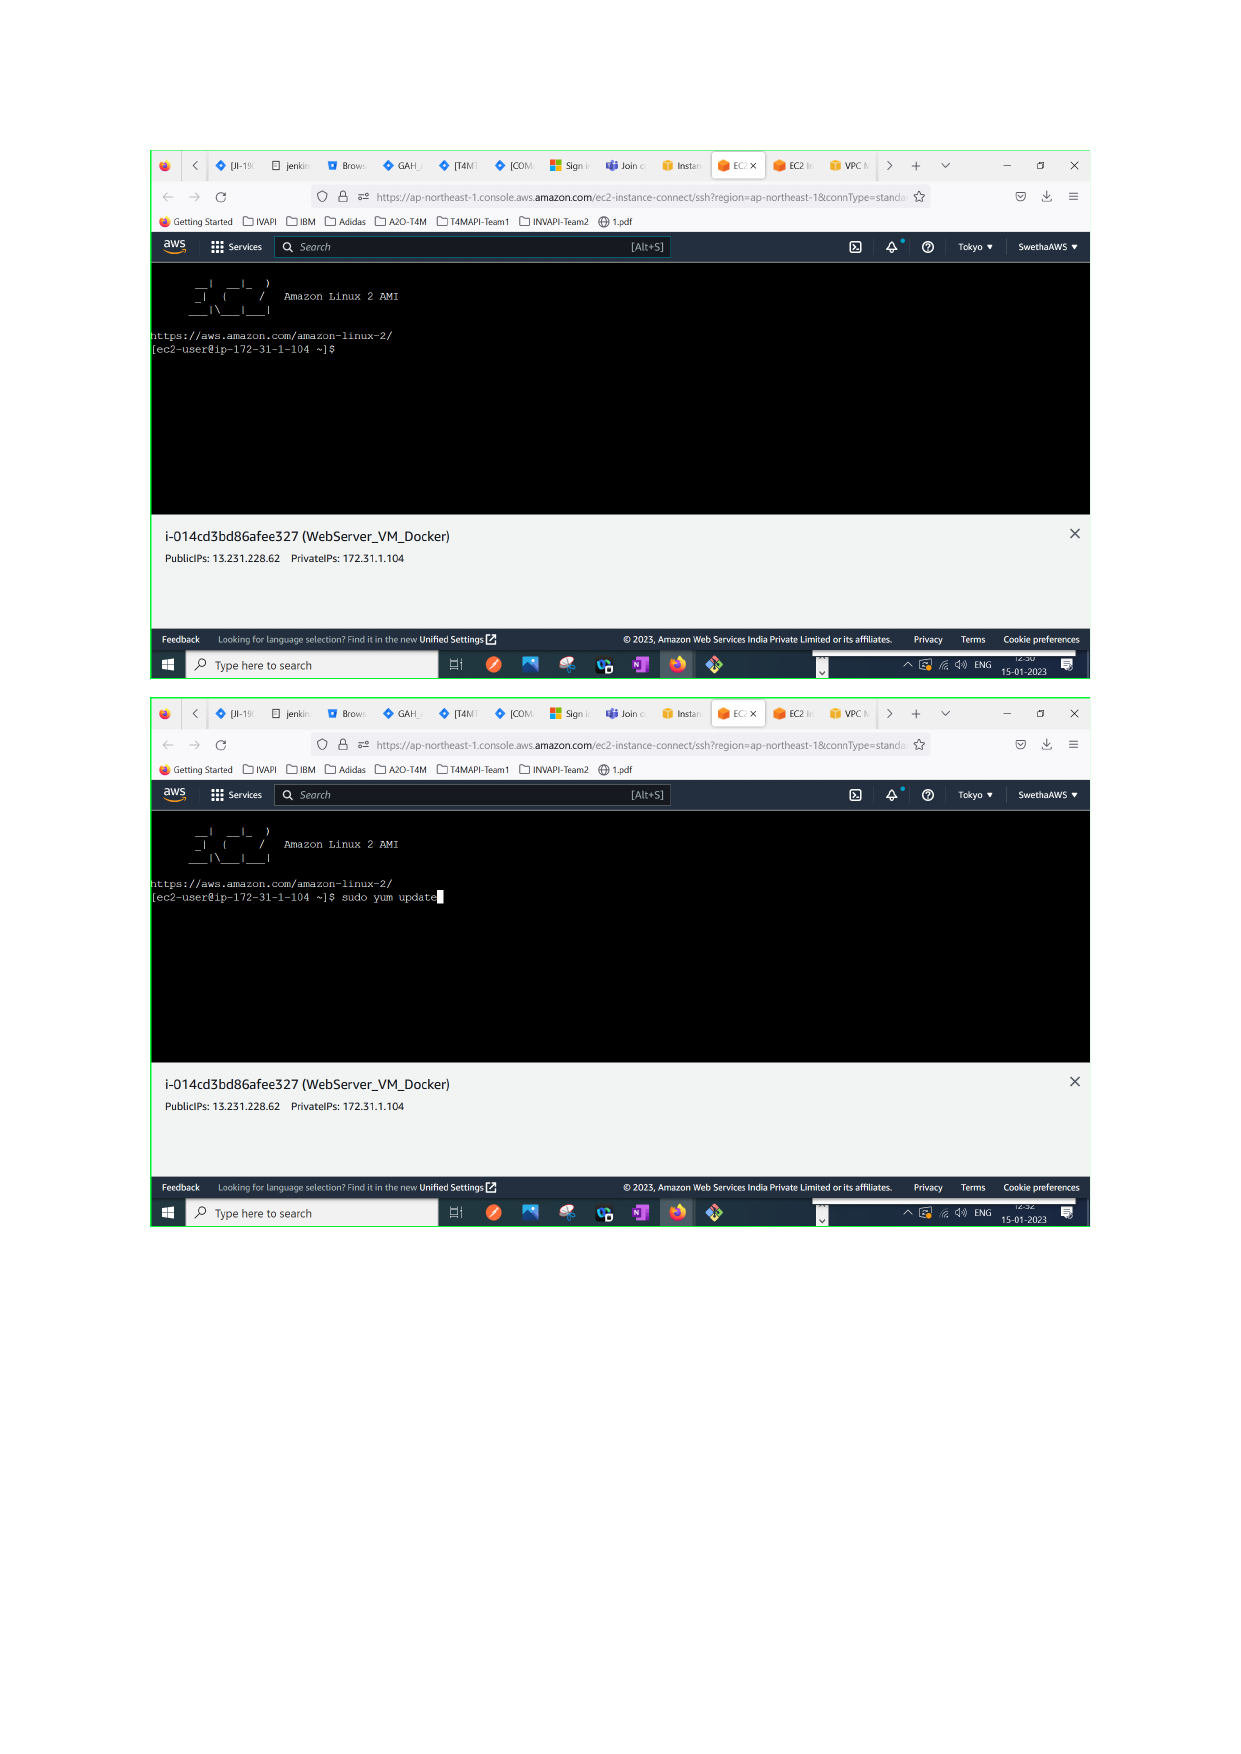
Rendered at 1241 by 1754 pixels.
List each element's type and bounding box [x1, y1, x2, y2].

picture [150, 150, 1091, 679]
picture [150, 697, 1091, 1227]
